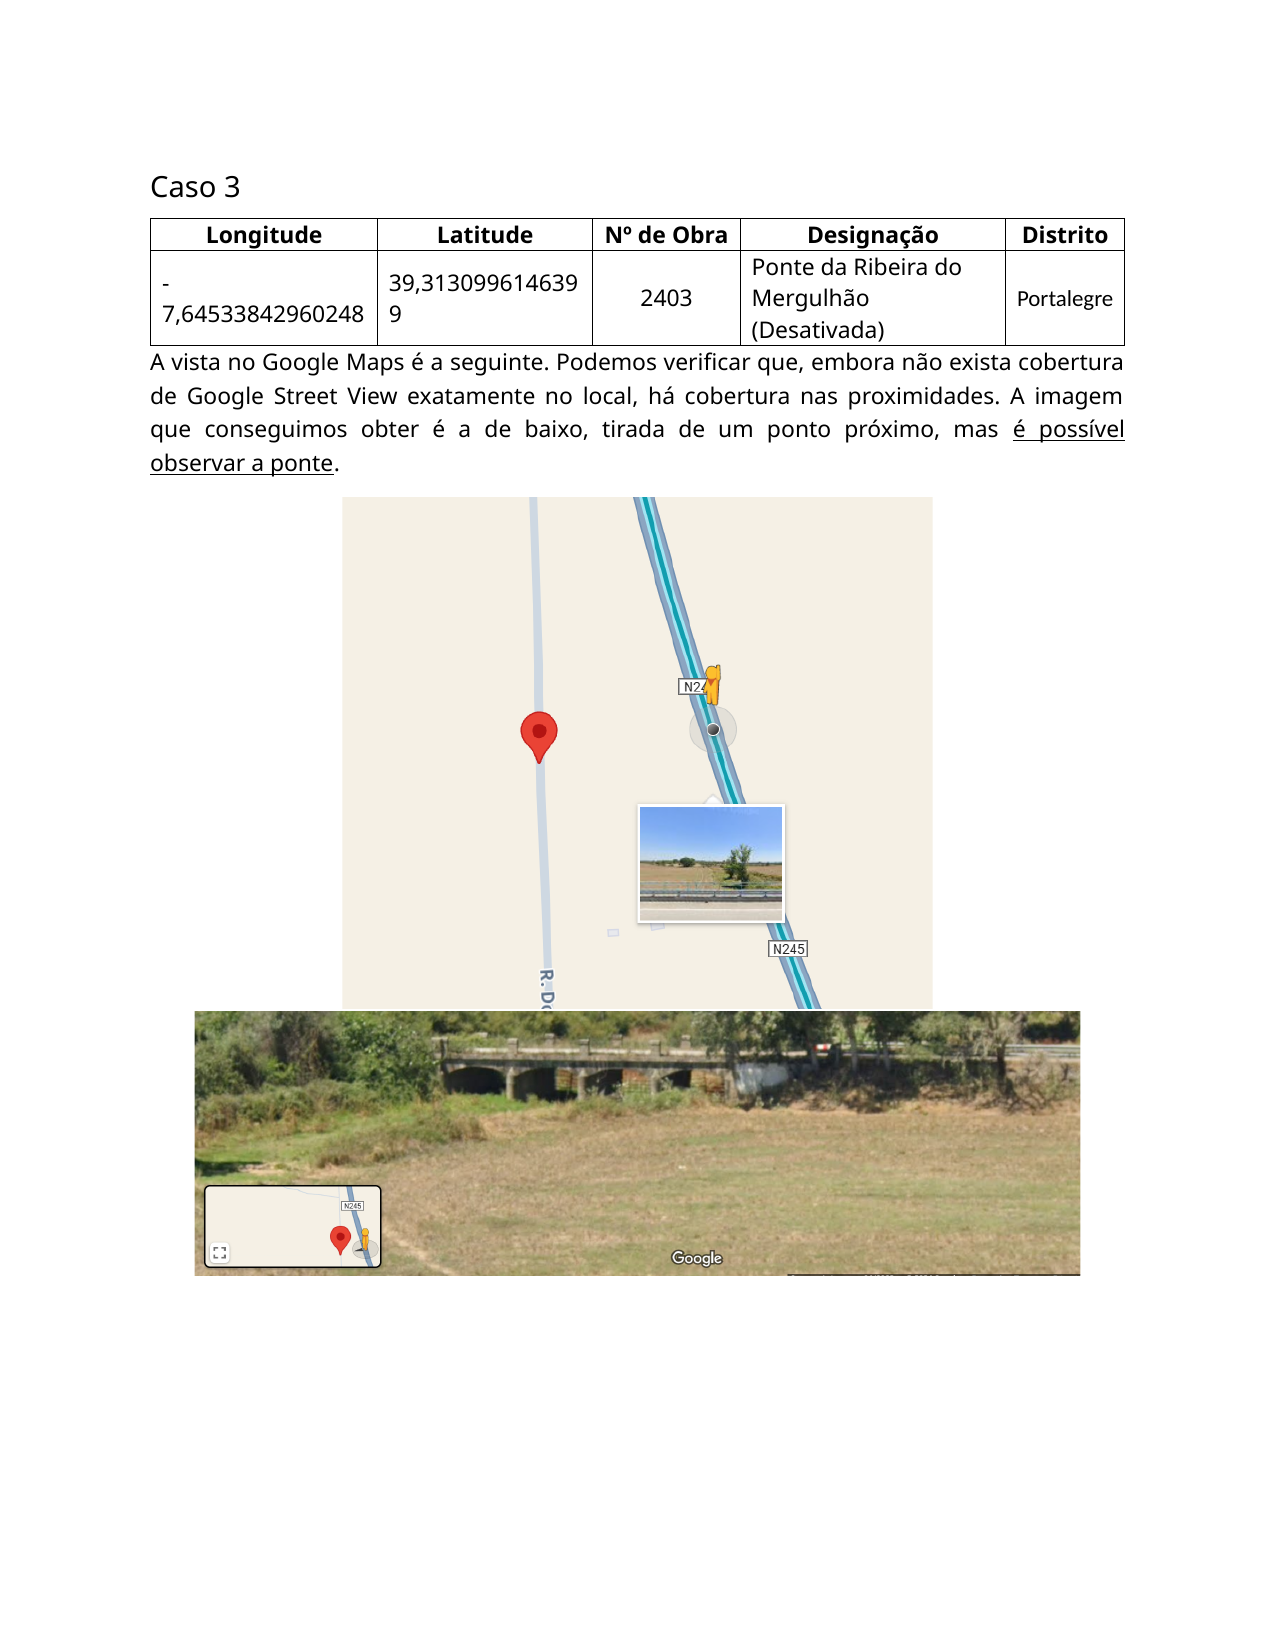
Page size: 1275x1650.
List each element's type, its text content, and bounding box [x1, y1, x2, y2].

table_header Designação [741, 219, 1005, 250]
subtitle Caso 3 [150, 167, 1125, 206]
table_cell 39,3130996146399 [378, 251, 592, 345]
table_header Latitude [378, 219, 592, 250]
picture [342, 497, 933, 1009]
table_cell 2403 [593, 251, 740, 345]
table_header Longitude [151, 219, 377, 250]
table_header Nº de Obra [593, 219, 740, 250]
text A vista no Google Maps é a seguinte. Podemos verificar que, embora não exista cobertura de Google Street View exatamente no local, há cobertura nas proximidades. A imagem que conseguimos obter é a de baixo, tirada de um ponto próximo, mas é possível observar a ponte. [150, 346, 1125, 478]
picture [194, 1011, 1081, 1276]
table_cell Portalegre [1006, 251, 1124, 345]
table_header Distrito [1006, 219, 1124, 250]
table_cell -7,64533842960248 [151, 251, 377, 345]
table_cell Ponte da Ribeira do Mergulhão (Desativada) [741, 251, 1005, 345]
